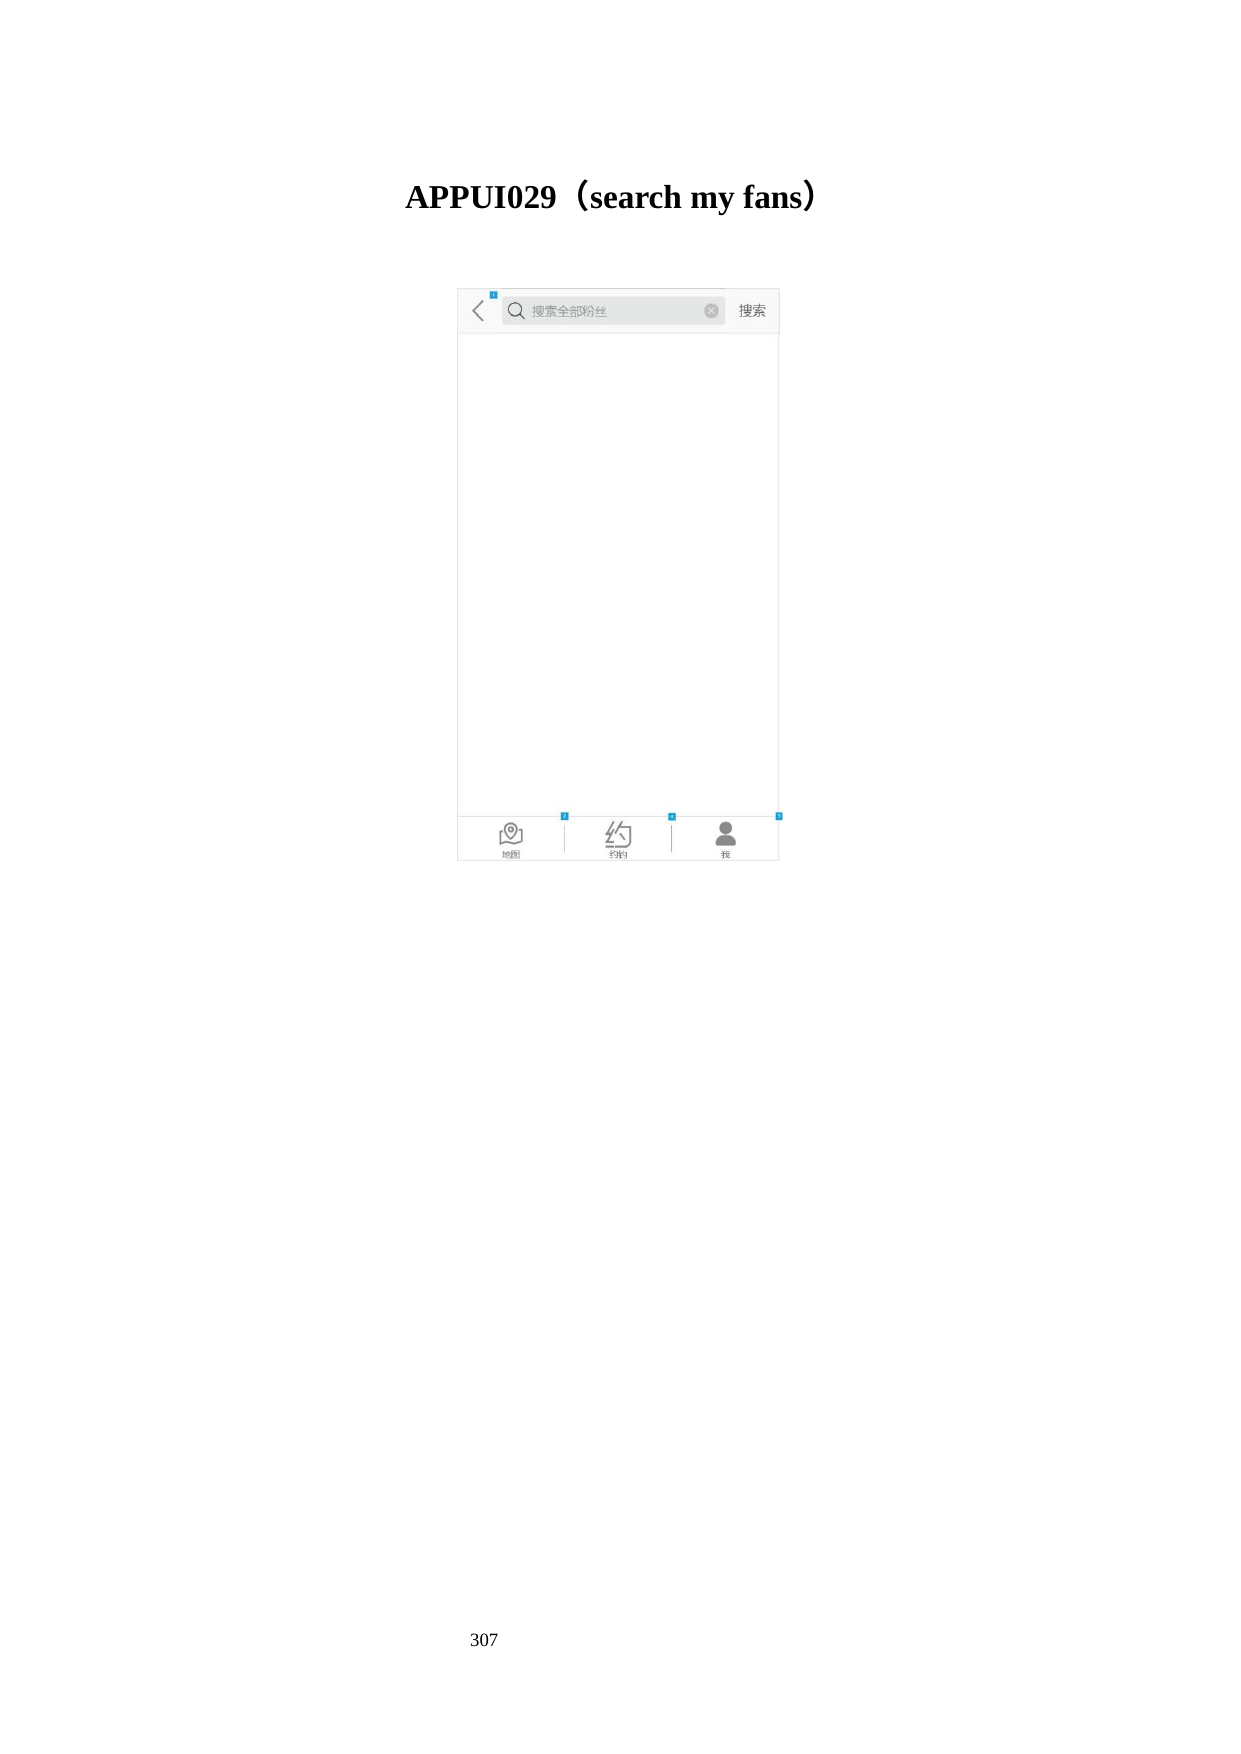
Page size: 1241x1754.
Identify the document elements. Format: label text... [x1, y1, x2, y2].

picture [457, 288, 783, 861]
subtitle APPUI029（search my fans） [187, 162, 1053, 227]
